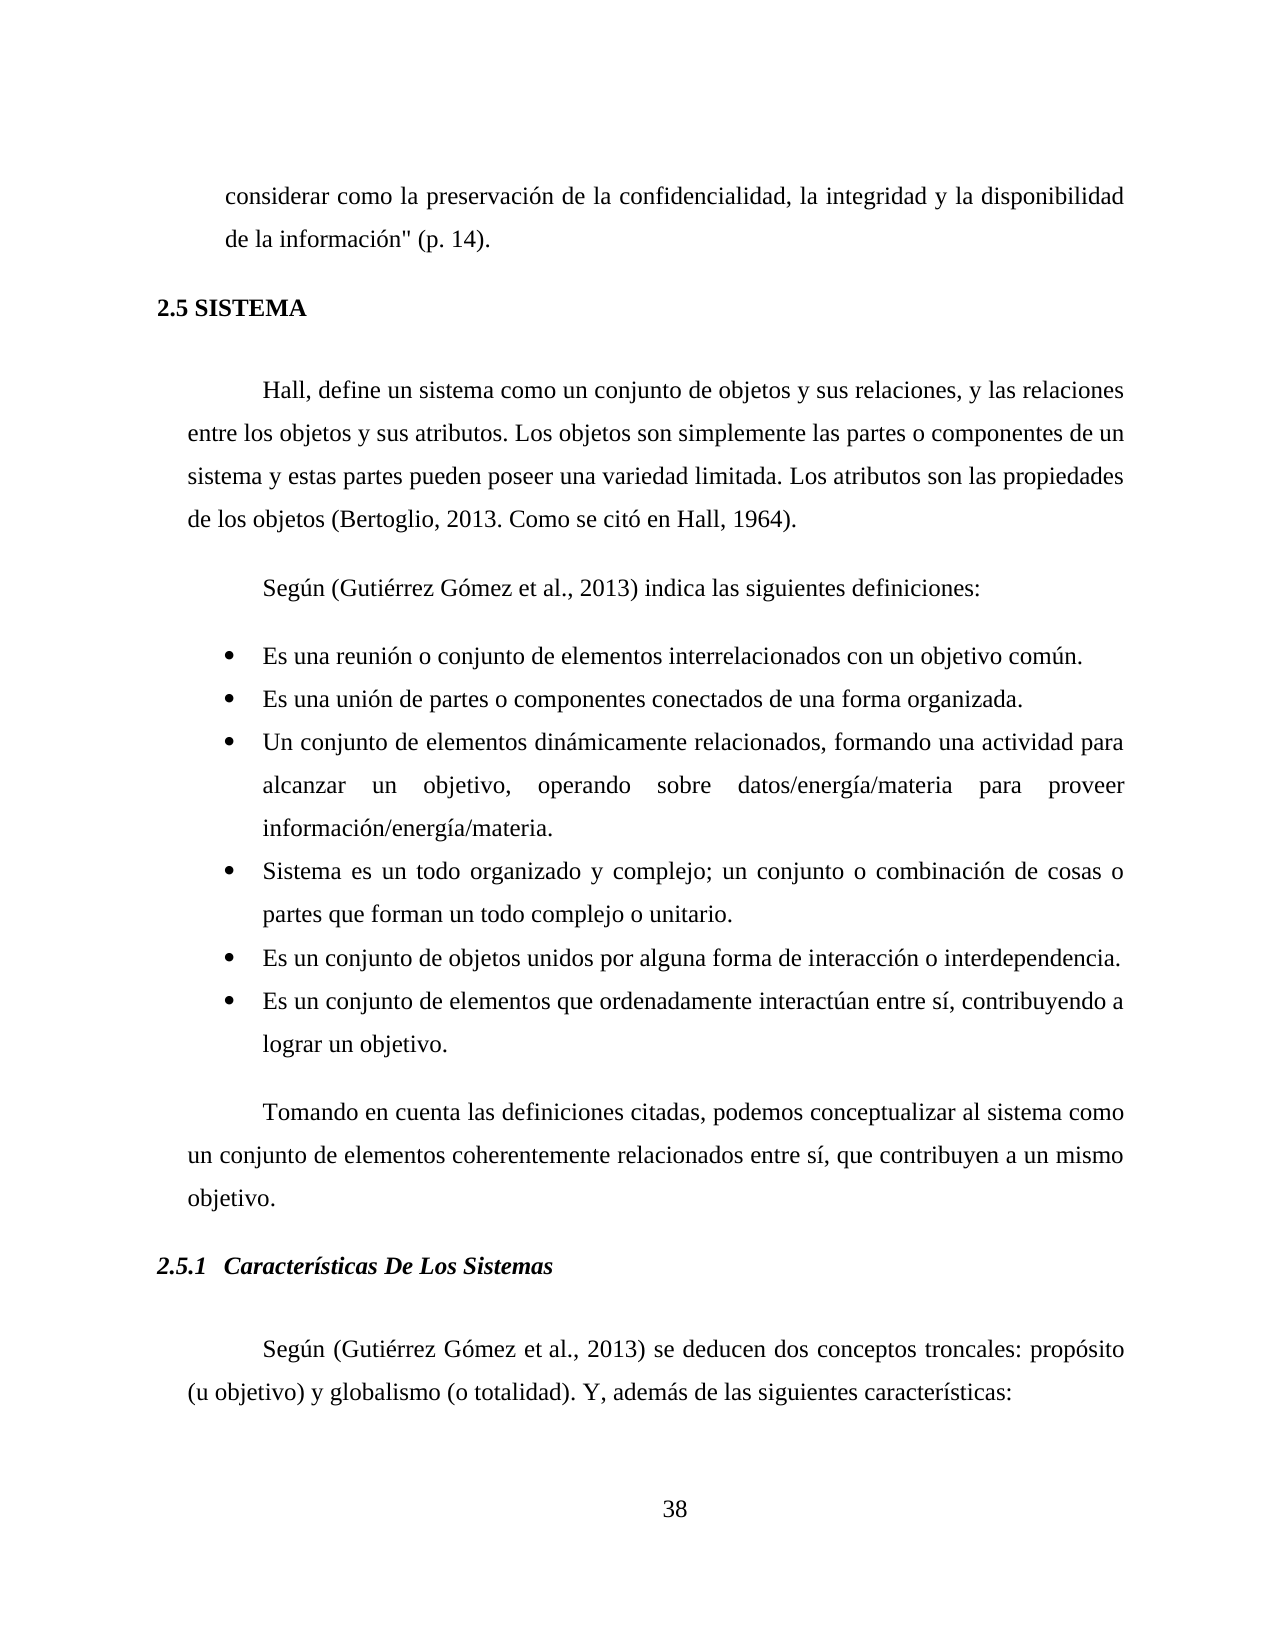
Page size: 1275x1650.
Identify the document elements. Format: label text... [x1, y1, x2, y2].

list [187, 181, 1125, 253]
text Hall, define un sistema como un conjunto de objetos y sus relaciones, y las relaciones entre los objetos y sus atributos. Los objetos son simplemente las partes o componentes de un sistema y estas partes pueden poseer una variedad limitada. Los atributos son las propiedades de los objetos (Bertoglio, 2013. Como se citó en Hall, 1964). [187, 375, 1125, 533]
subtitle SISTEMA [157, 293, 1125, 321]
list Es una unión de partes o componentes conectados de una forma organizada. [225, 684, 1125, 713]
text Según (Gutiérrez Gómez et al., 2013) se deducen dos conceptos troncales: propósito (u objetivo) y globalismo (o totalidad). Y, además de las siguientes características: [187, 1334, 1125, 1406]
subtitle Características De Los Sistemas [157, 1251, 1125, 1280]
text Tomando en cuenta las definiciones citadas, podemos conceptualizar al sistema como un conjunto de elementos coherentemente relacionados entre sí, que contribuyen a un mismo objetivo. [187, 1097, 1125, 1212]
text Según (Gutiérrez Gómez et al., 2013) indica las siguientes definiciones: [187, 573, 1125, 601]
list Es una reunión o conjunto de elementos interrelacionados con un objetivo común. [225, 641, 1125, 669]
list Un conjunto de elementos dinámicamente relacionados, formando una actividad para alcanzar un objetivo, operando sobre datos/energía/materia para proveer información/energía/materia. [225, 727, 1125, 842]
list Es un conjunto de objetos unidos por alguna forma de interacción o interdependencia. [225, 943, 1125, 971]
list Es un conjunto de elementos que ordenadamente interactúan entre sí, contribuyendo a lograr un objetivo. [225, 986, 1125, 1058]
list Sistema es un todo organizado y complejo; un conjunto o combinación de cosas o partes que forman un todo complejo o unitario. [225, 856, 1125, 928]
